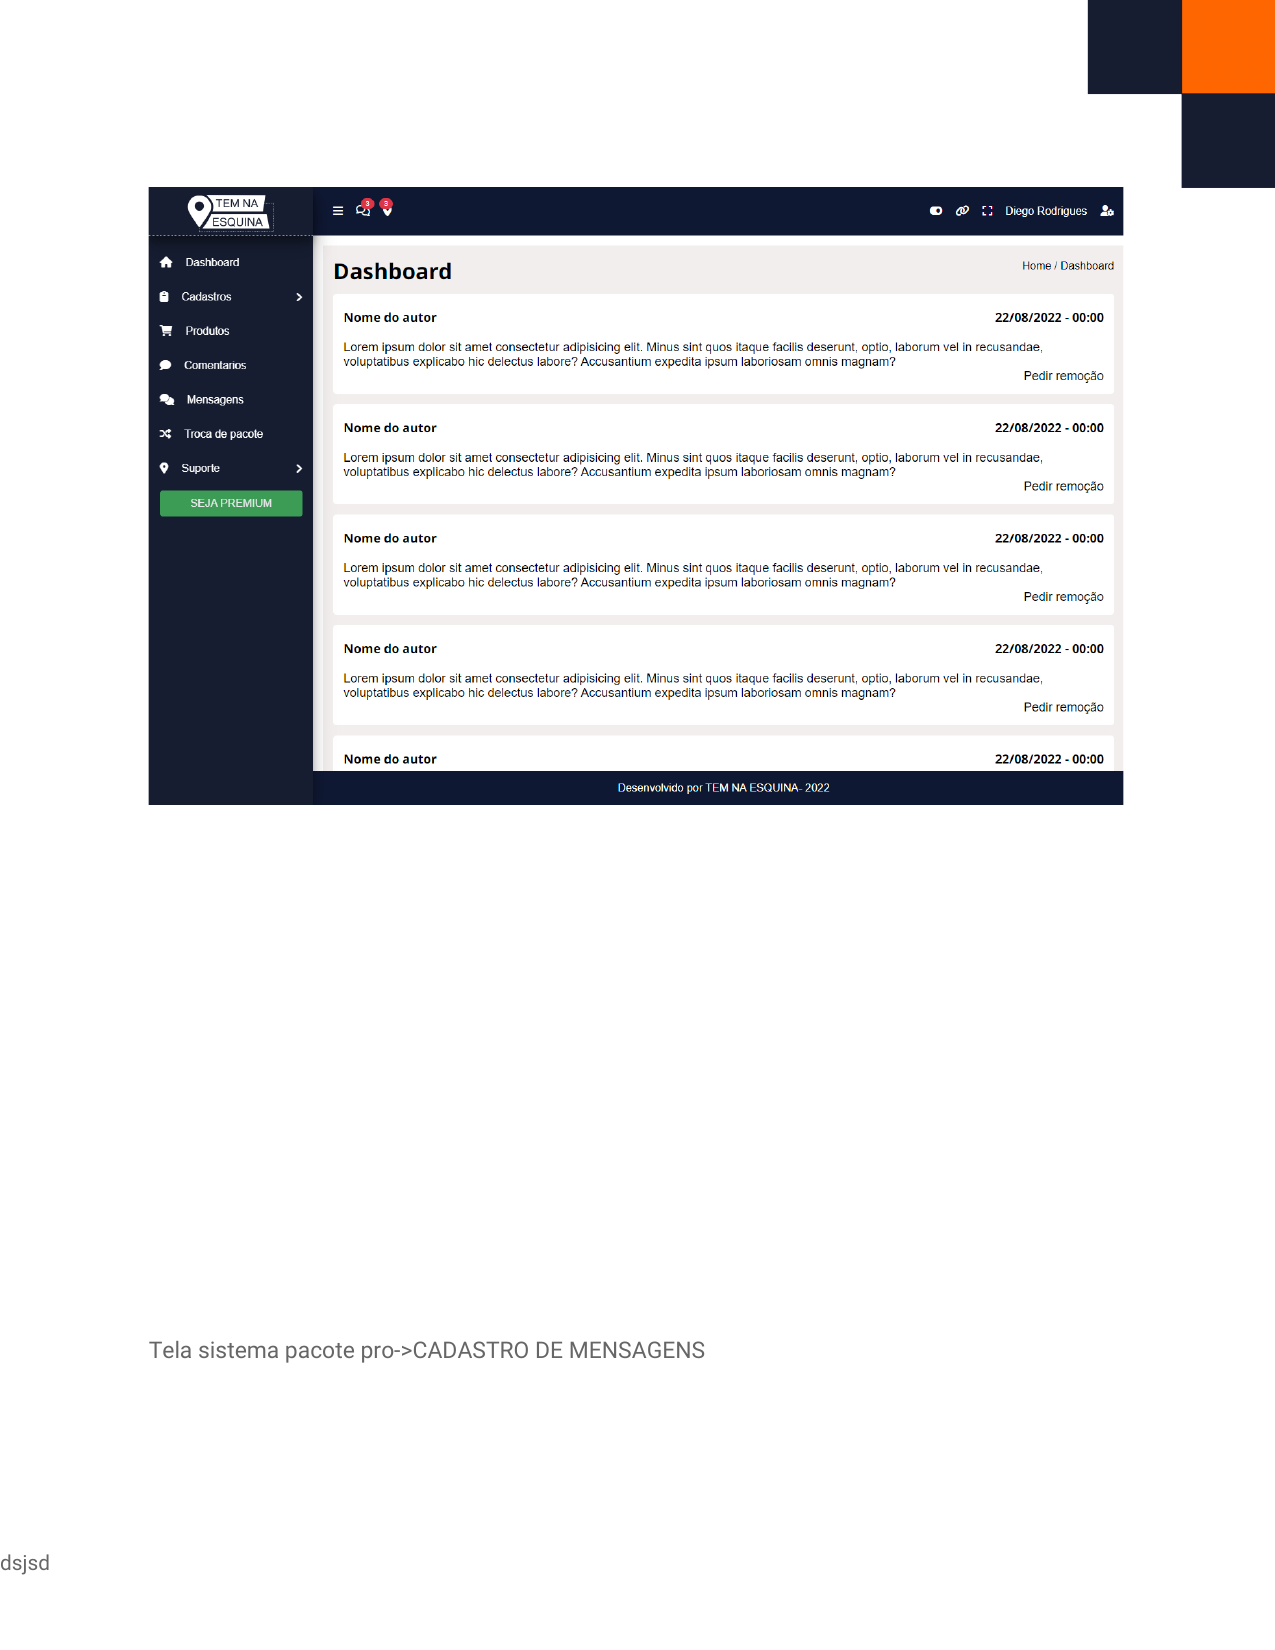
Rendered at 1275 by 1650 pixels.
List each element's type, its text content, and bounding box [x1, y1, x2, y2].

picture [148, 0, 1275, 805]
text Tela sistema pacote pro->CADASTRO DE MENSAGENS [148, 1338, 1125, 1364]
